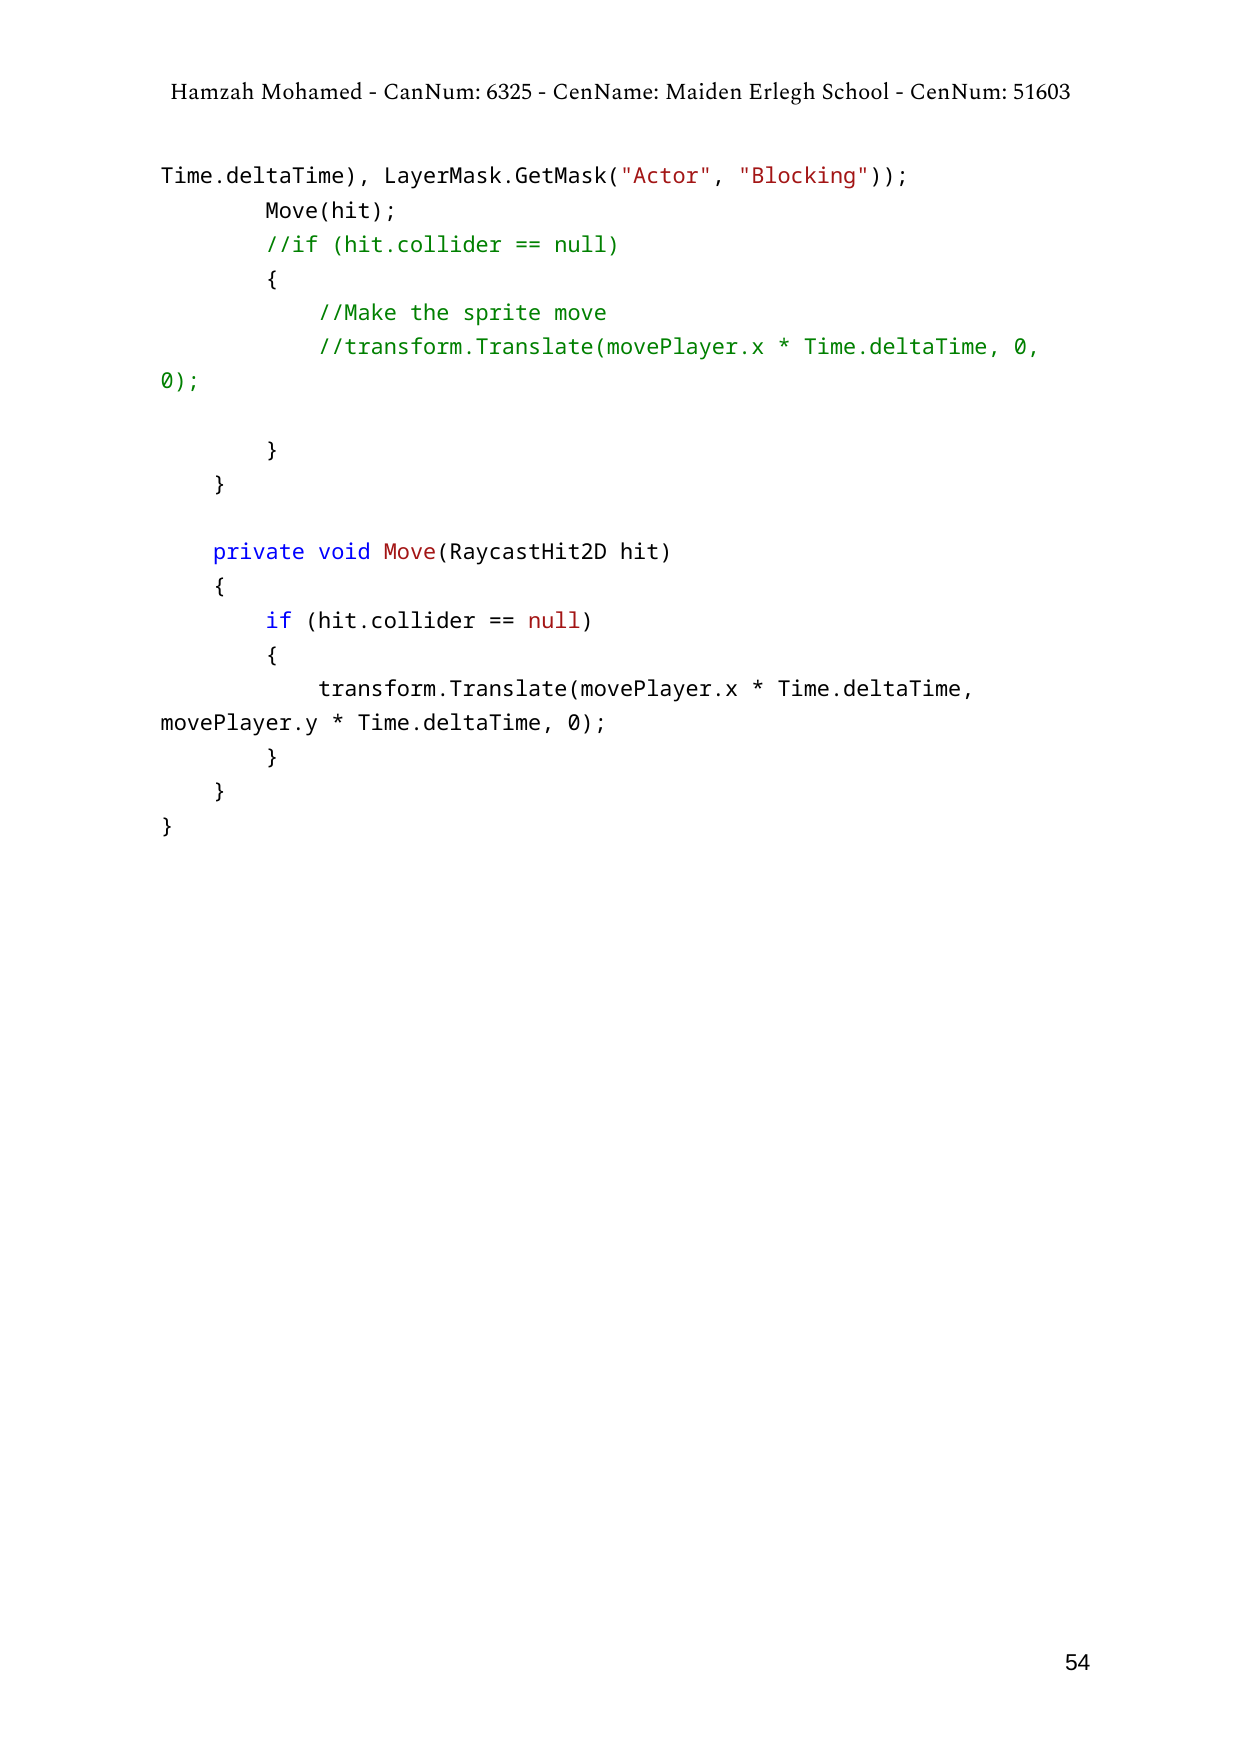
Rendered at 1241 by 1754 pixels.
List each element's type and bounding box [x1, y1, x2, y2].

table_header [150, 150, 1091, 854]
